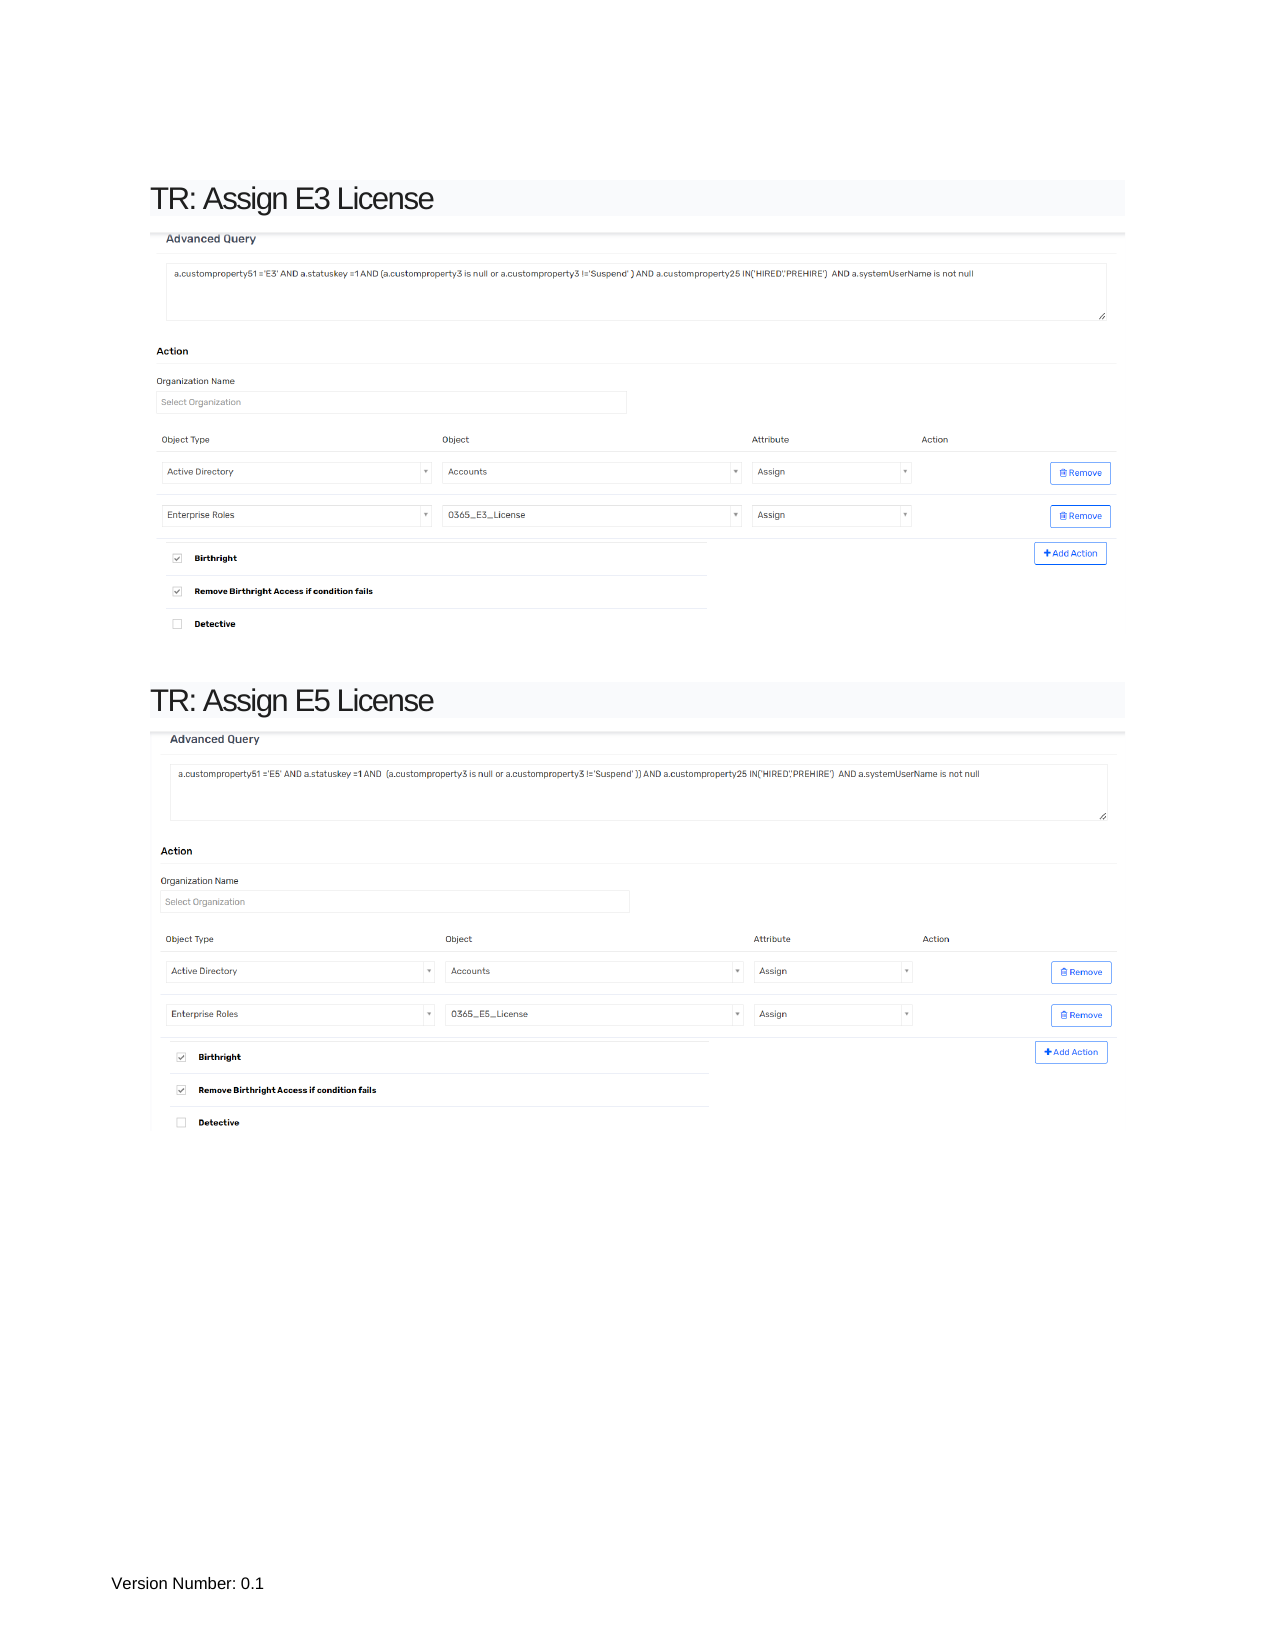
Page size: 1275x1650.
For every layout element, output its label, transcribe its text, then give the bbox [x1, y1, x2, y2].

picture [150, 730, 1125, 1131]
subtitle TR: Assign E3 License [150, 180, 1125, 216]
picture [150, 228, 1125, 634]
subtitle TR: Assign E5 License [150, 682, 1125, 718]
